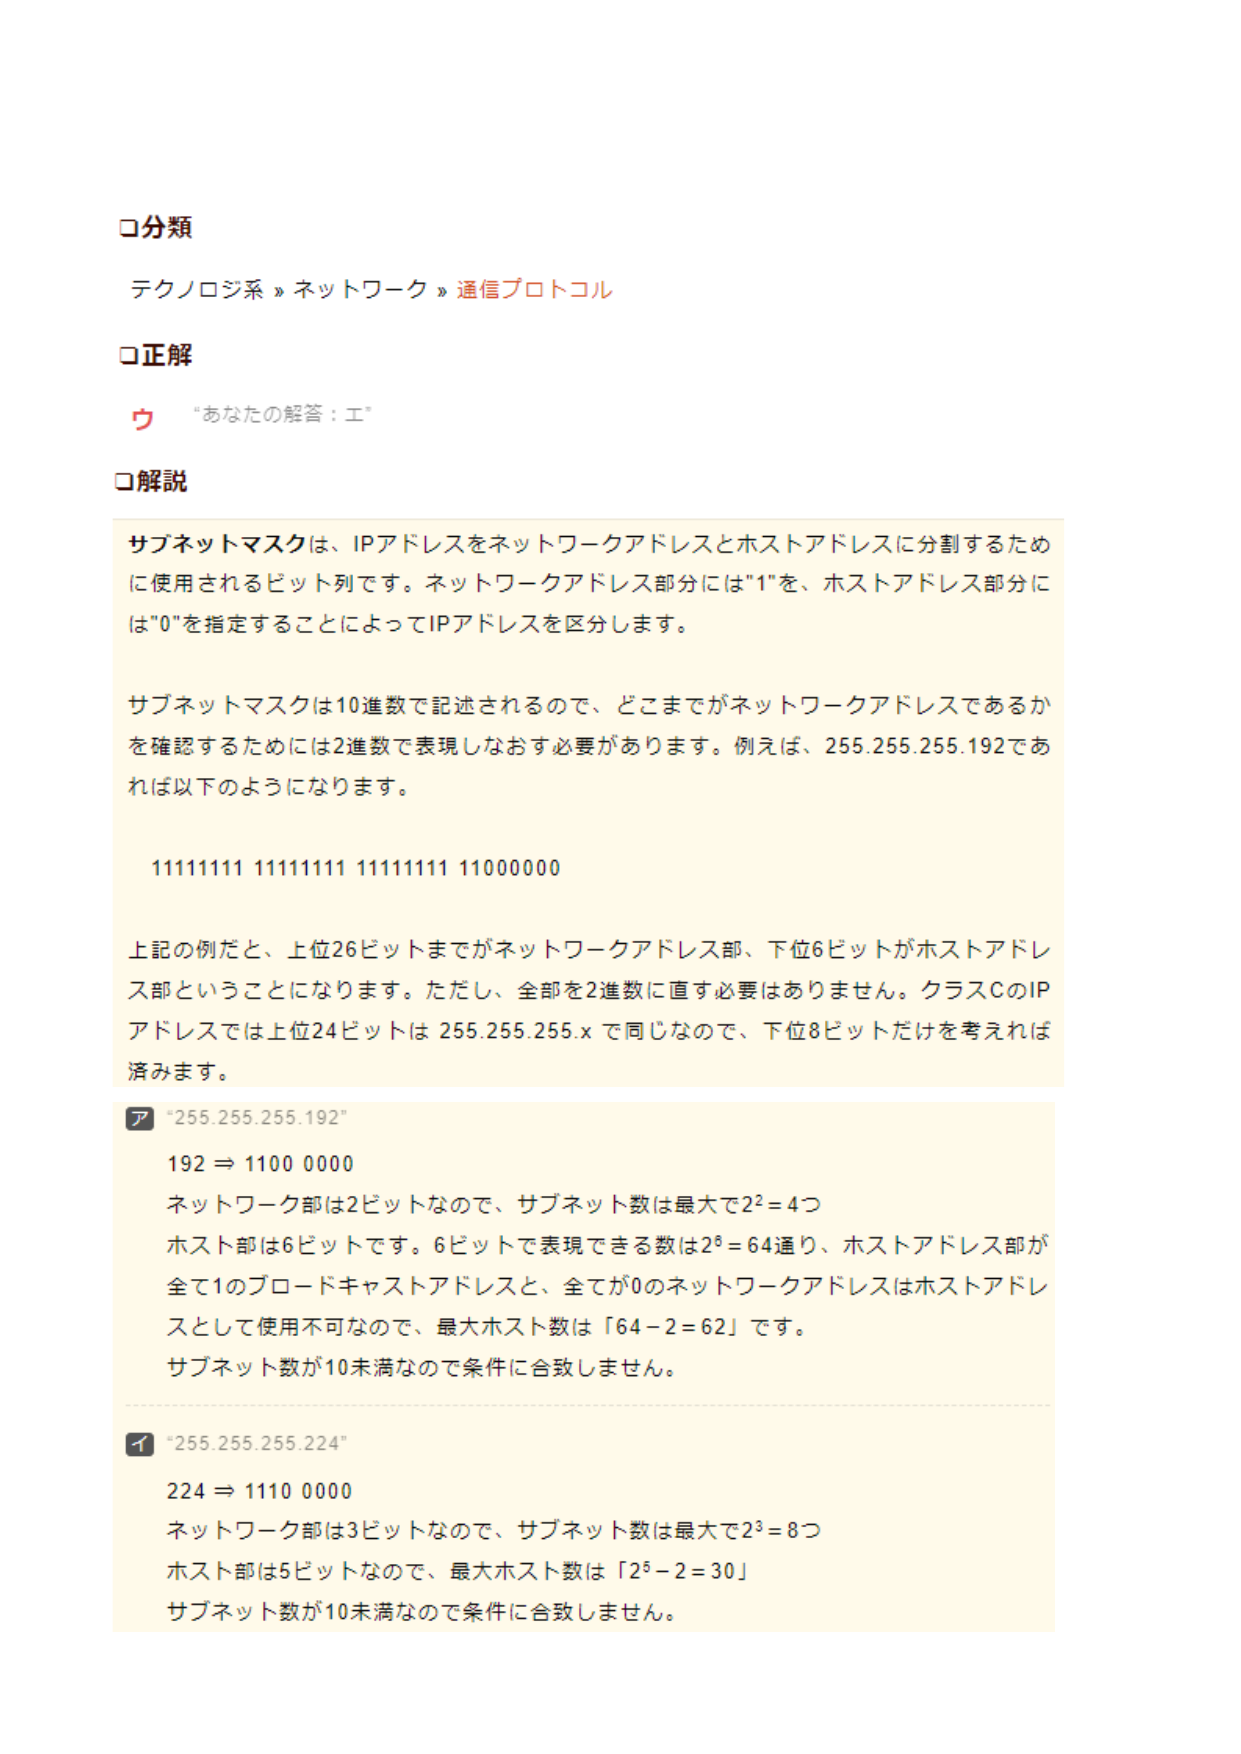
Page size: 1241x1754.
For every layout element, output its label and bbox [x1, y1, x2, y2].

picture [112, 1102, 1055, 1632]
picture [112, 202, 835, 448]
picture [112, 464, 1065, 1087]
